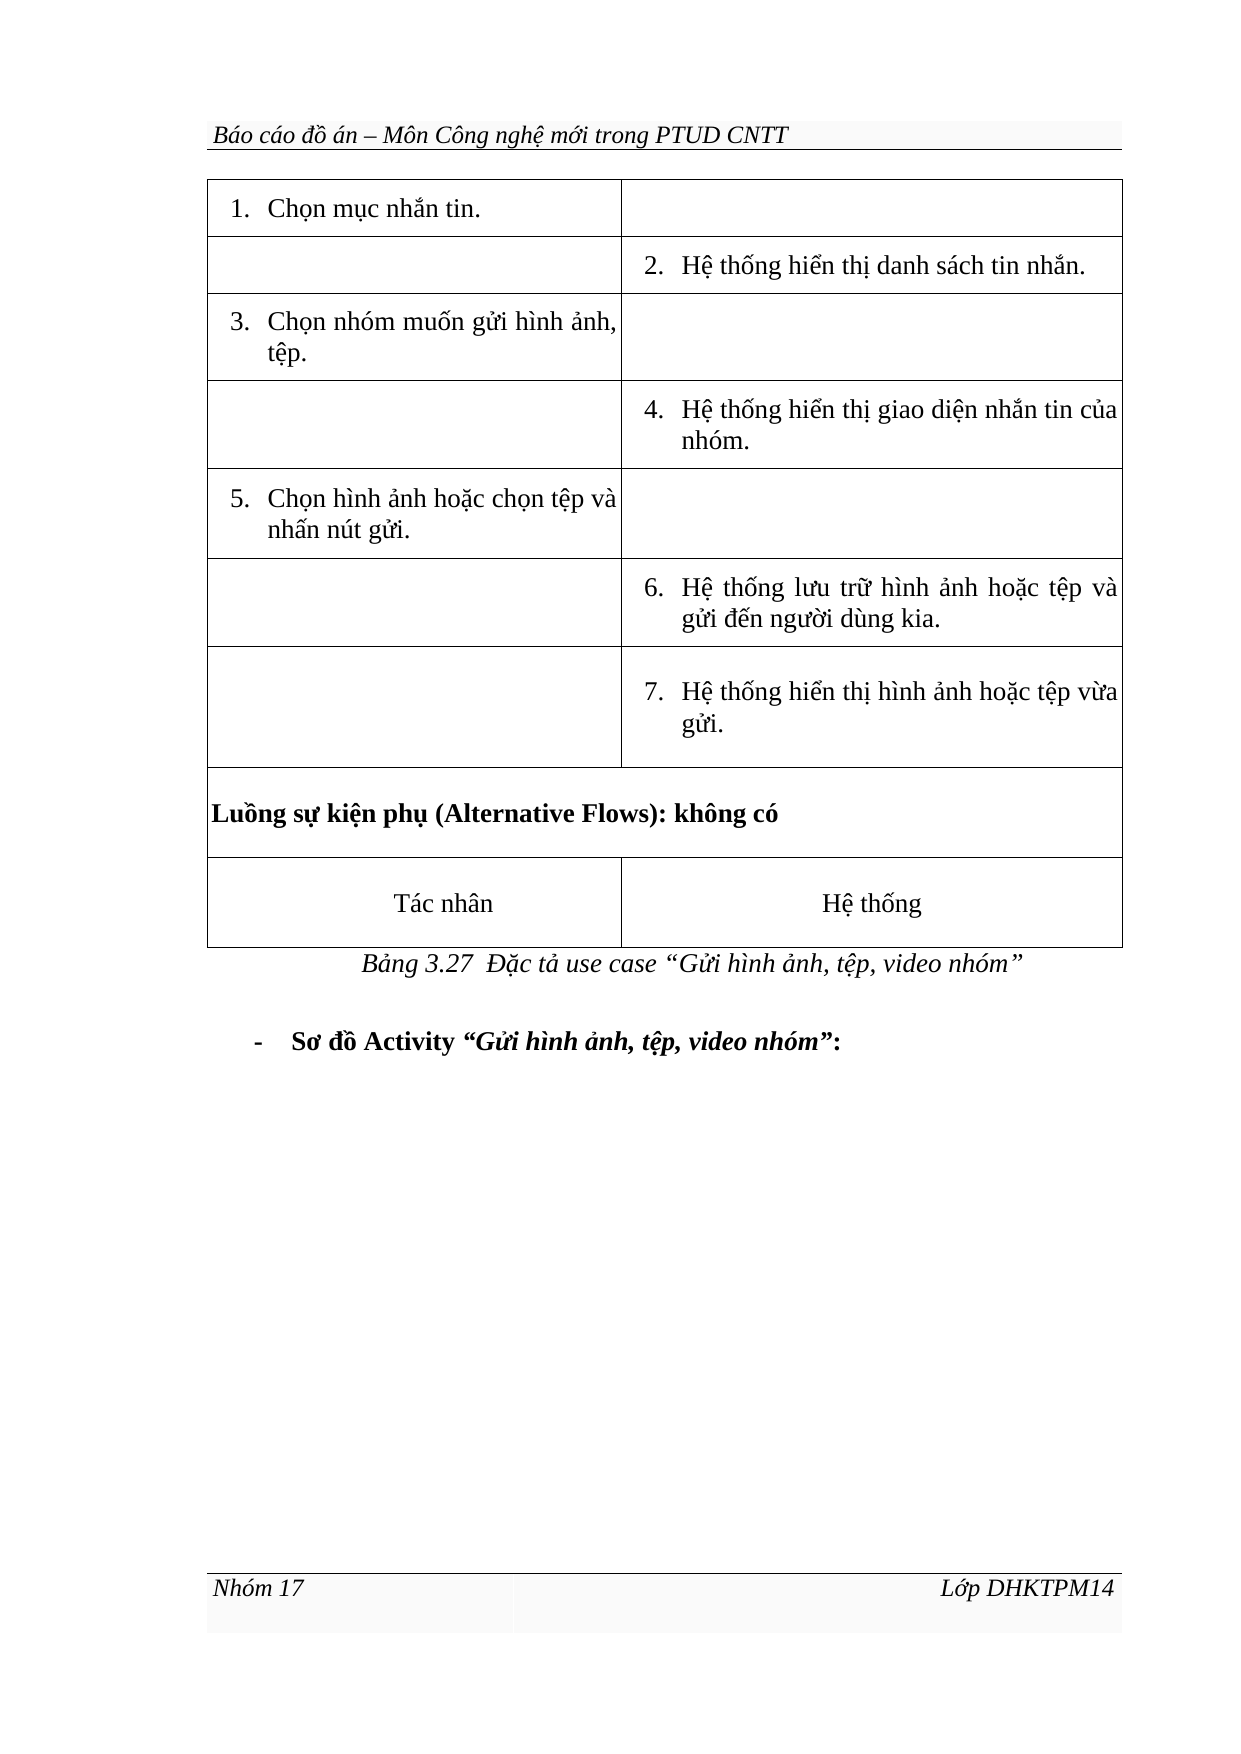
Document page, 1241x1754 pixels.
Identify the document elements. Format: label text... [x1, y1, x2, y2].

table_cell [208, 647, 621, 767]
table_cell [622, 294, 1122, 380]
table_cell Luồng sự kiện phụ (Alternative Flows): không có [208, 768, 1122, 857]
table_cell Hệ thống hiển thị danh sách tin nhắn. [622, 237, 1122, 292]
table_cell Hệ thống hiển thị giao diện nhắn tin của nhóm. [622, 381, 1122, 468]
table_cell Chọn mục nhắn tin. [208, 180, 621, 236]
table_cell [622, 180, 1122, 236]
table_cell Chọn nhóm muốn gửi hình ảnh, tệp. [208, 294, 621, 380]
table_cell Tác nhân [208, 858, 621, 947]
list Sơ đồ Activity “Gửi hình ảnh, tệp, video nhóm”: [254, 1025, 1122, 1056]
table_cell Chọn hình ảnh hoặc chọn tệp và nhấn nút gửi. [208, 469, 621, 558]
text Bảng 3.27 Đặc tả use case “Gửi hình ảnh, tệp, video nhóm” [207, 948, 1122, 979]
table_cell [622, 469, 1122, 558]
table_cell Hệ thống [622, 858, 1122, 947]
table_cell [208, 237, 621, 292]
table_cell Hệ thống lưu trữ hình ảnh hoặc tệp và gửi đến người dùng kia. [622, 559, 1122, 646]
table_cell Hệ thống hiển thị hình ảnh hoặc tệp vừa gửi. [622, 647, 1122, 767]
table_cell [208, 381, 621, 468]
table_cell [208, 559, 621, 646]
